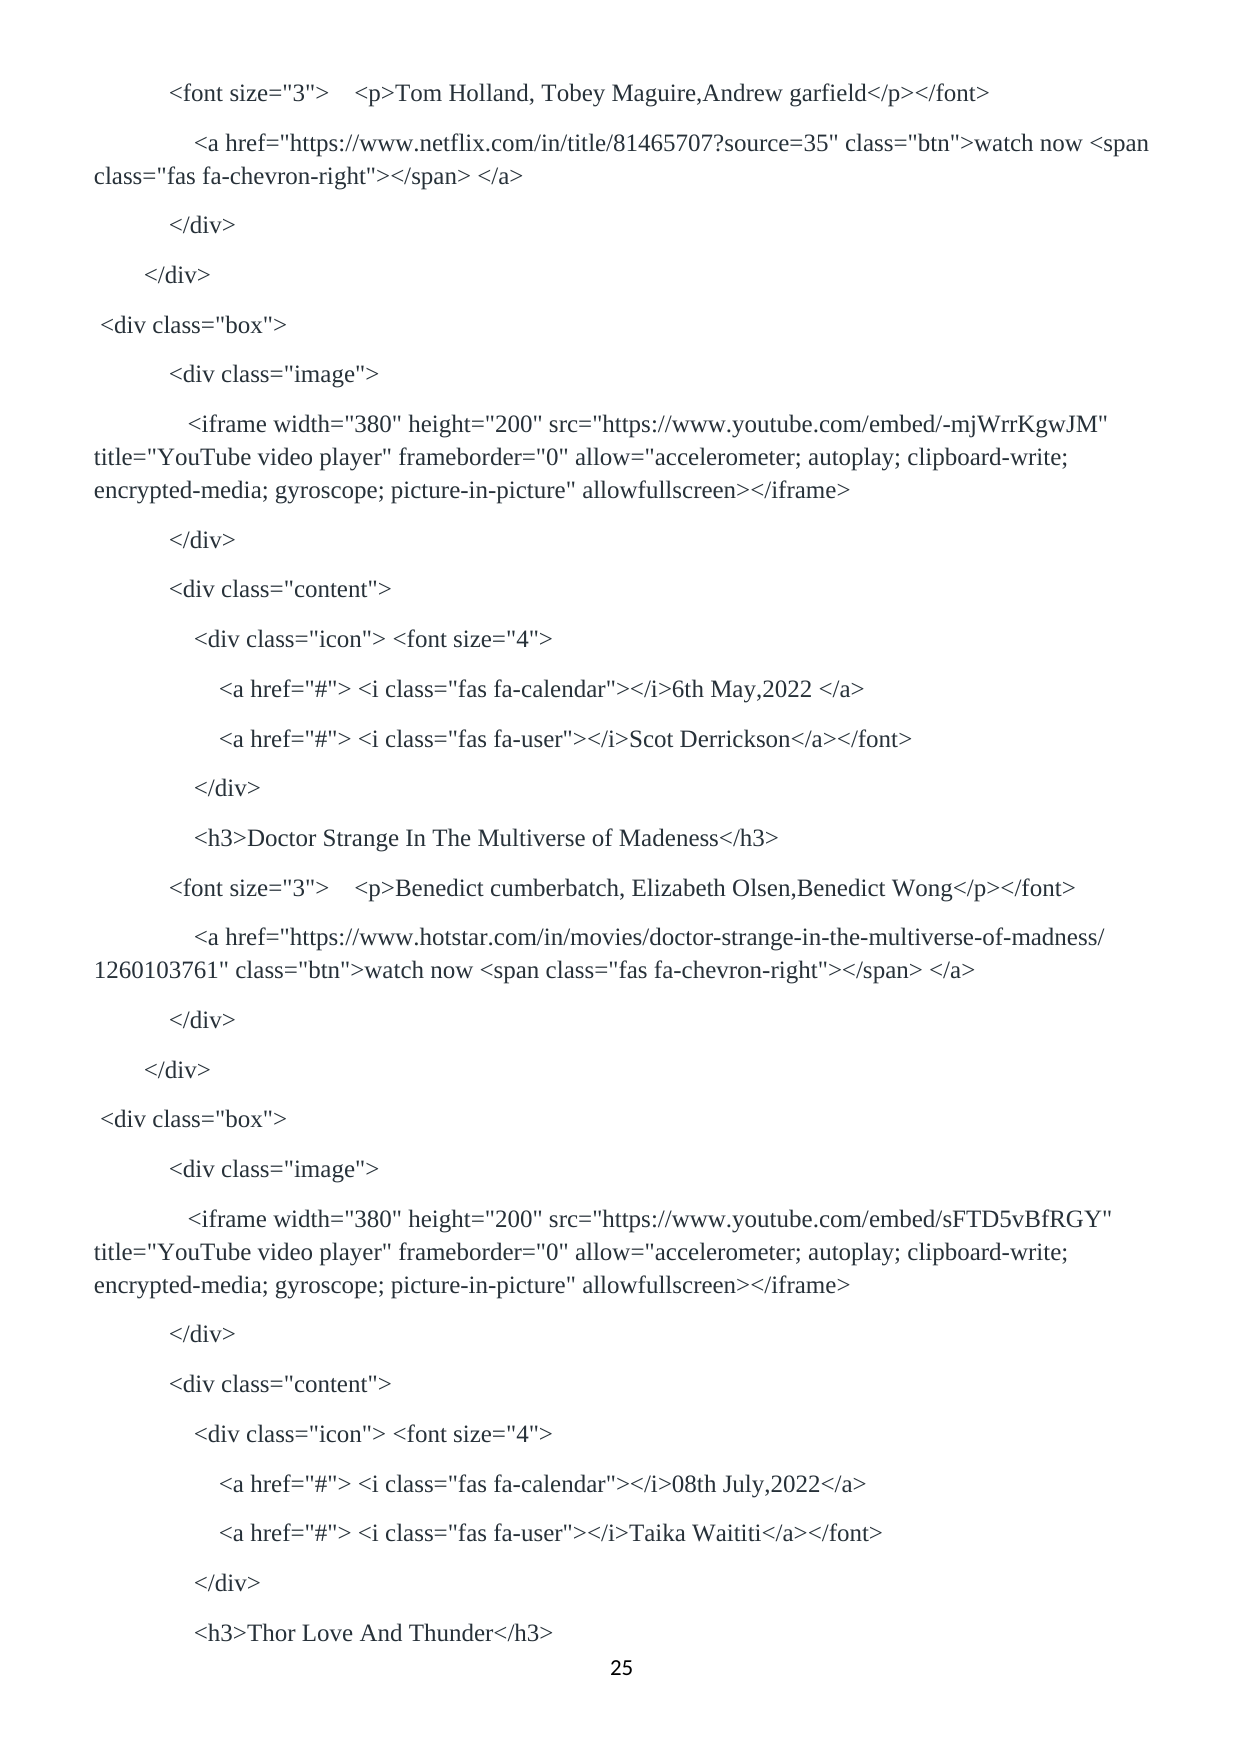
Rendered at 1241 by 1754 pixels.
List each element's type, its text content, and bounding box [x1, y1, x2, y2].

text <div class="icon"> <font size="4"> [94, 1416, 1165, 1449]
text <font size="3"> <p>Tom Holland, Tobey Maguire,Andrew garfield</p></font> [94, 75, 1165, 108]
text <div class="image"> [94, 1151, 1165, 1184]
text <iframe width="380" height="200" src="https://www.youtube.com/embed/sFTD5vBfRGY" title="YouTube video player" frameborder="0" allow="accelerometer; autoplay; clipboard-write; encrypted-media; gyroscope; picture-in-picture" allowfullscreen></iframe> [94, 1201, 1165, 1300]
text </div> [94, 257, 1165, 290]
text <h3>Doctor Strange In The Multiverse of Madeness</h3> [94, 820, 1165, 853]
text <div class="content"> [94, 1366, 1165, 1399]
text </div> [94, 522, 1165, 555]
text <div class="content"> [94, 572, 1165, 604]
text <a href="#"> <i class="fas fa-calendar"></i>08th July,2022</a> [94, 1466, 1165, 1499]
text <h3>Thor Love And Thunder</h3> [94, 1615, 1165, 1648]
text </div> [94, 770, 1165, 803]
text <a href="https://www.hotstar.com/in/movies/doctor-strange-in-the-multiverse-of-madness/1260103761" class="btn">watch now <span class="fas fa-chevron-right"></span> </a> [94, 919, 1165, 985]
text <div class="box"> [94, 307, 1165, 340]
text <a href="#"> <i class="fas fa-user"></i>Taika Waititi</a></font> [94, 1515, 1165, 1548]
text <div class="box"> [94, 1101, 1165, 1134]
text </div> [94, 1002, 1165, 1035]
text </div> [94, 1317, 1165, 1349]
text <a href="#"> <i class="fas fa-calendar"></i>6th May,2022 </a> [94, 671, 1165, 704]
text <div class="image"> [94, 356, 1165, 389]
text <font size="3"> <p>Benedict cumberbatch, Elizabeth Olsen,Benedict Wong</p></font> [94, 870, 1165, 903]
text </div> [94, 1565, 1165, 1598]
text <div class="icon"> <font size="4"> [94, 621, 1165, 654]
text <a href="https://www.netflix.com/in/title/81465707?source=35" class="btn">watch now <span class="fas fa-chevron-right"></span> </a> [94, 125, 1165, 191]
text <iframe width="380" height="200" src="https://www.youtube.com/embed/-mjWrrKgwJM" title="YouTube video player" frameborder="0" allow="accelerometer; autoplay; clipboard-write; encrypted-media; gyroscope; picture-in-picture" allowfullscreen></iframe> [94, 406, 1165, 505]
text </div> [94, 1052, 1165, 1085]
text <a href="#"> <i class="fas fa-user"></i>Scot Derrickson</a></font> [94, 721, 1165, 754]
text </div> [94, 207, 1165, 240]
